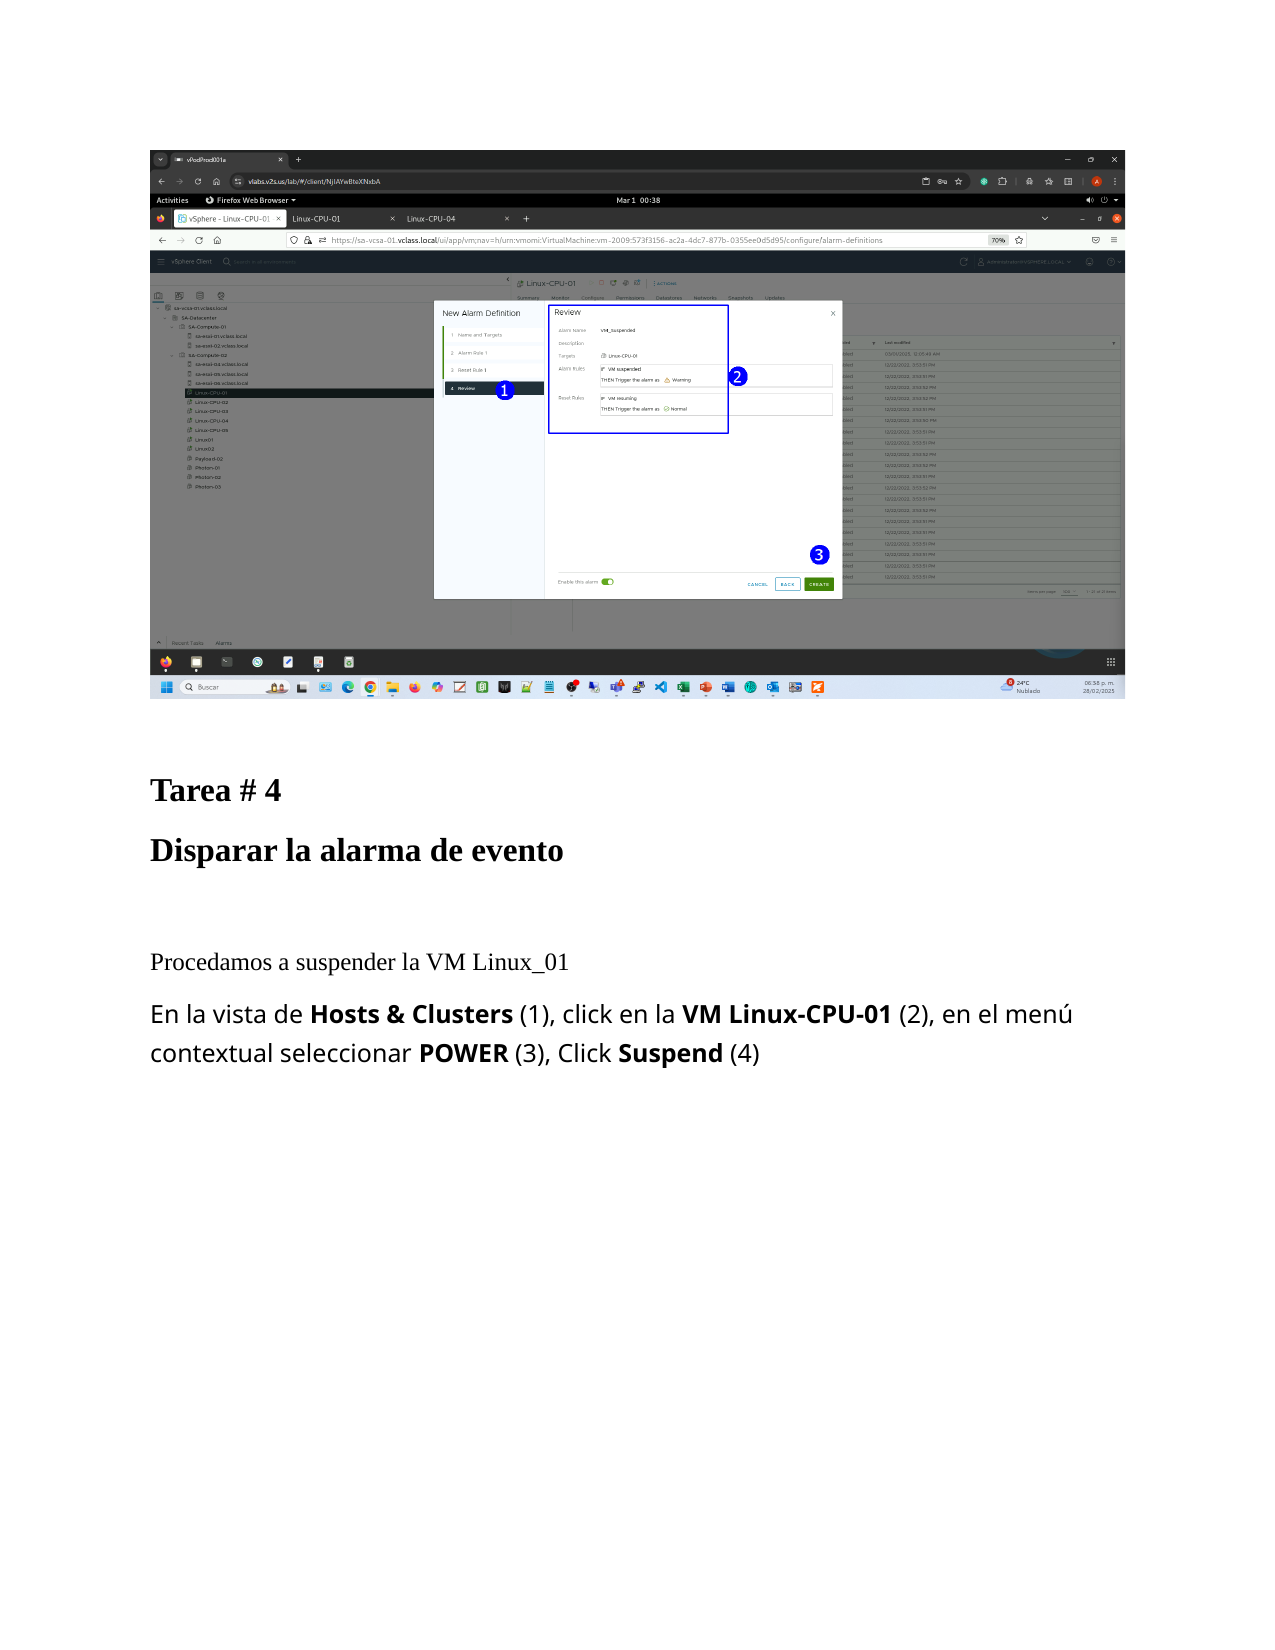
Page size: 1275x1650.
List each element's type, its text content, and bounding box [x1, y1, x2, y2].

text En la vista de Hosts & Clusters (1), click en la VM Linux-CPU-01 (2), en el menú contextual seleccionar POWER (3), Click Suspend (4) [150, 997, 1125, 1070]
text Tarea # 4 [150, 770, 1125, 808]
text Procedamos a suspender la VM Linux_01 [150, 947, 1125, 976]
text Disparar la alarma de evento [150, 831, 1125, 869]
picture [150, 150, 1125, 699]
